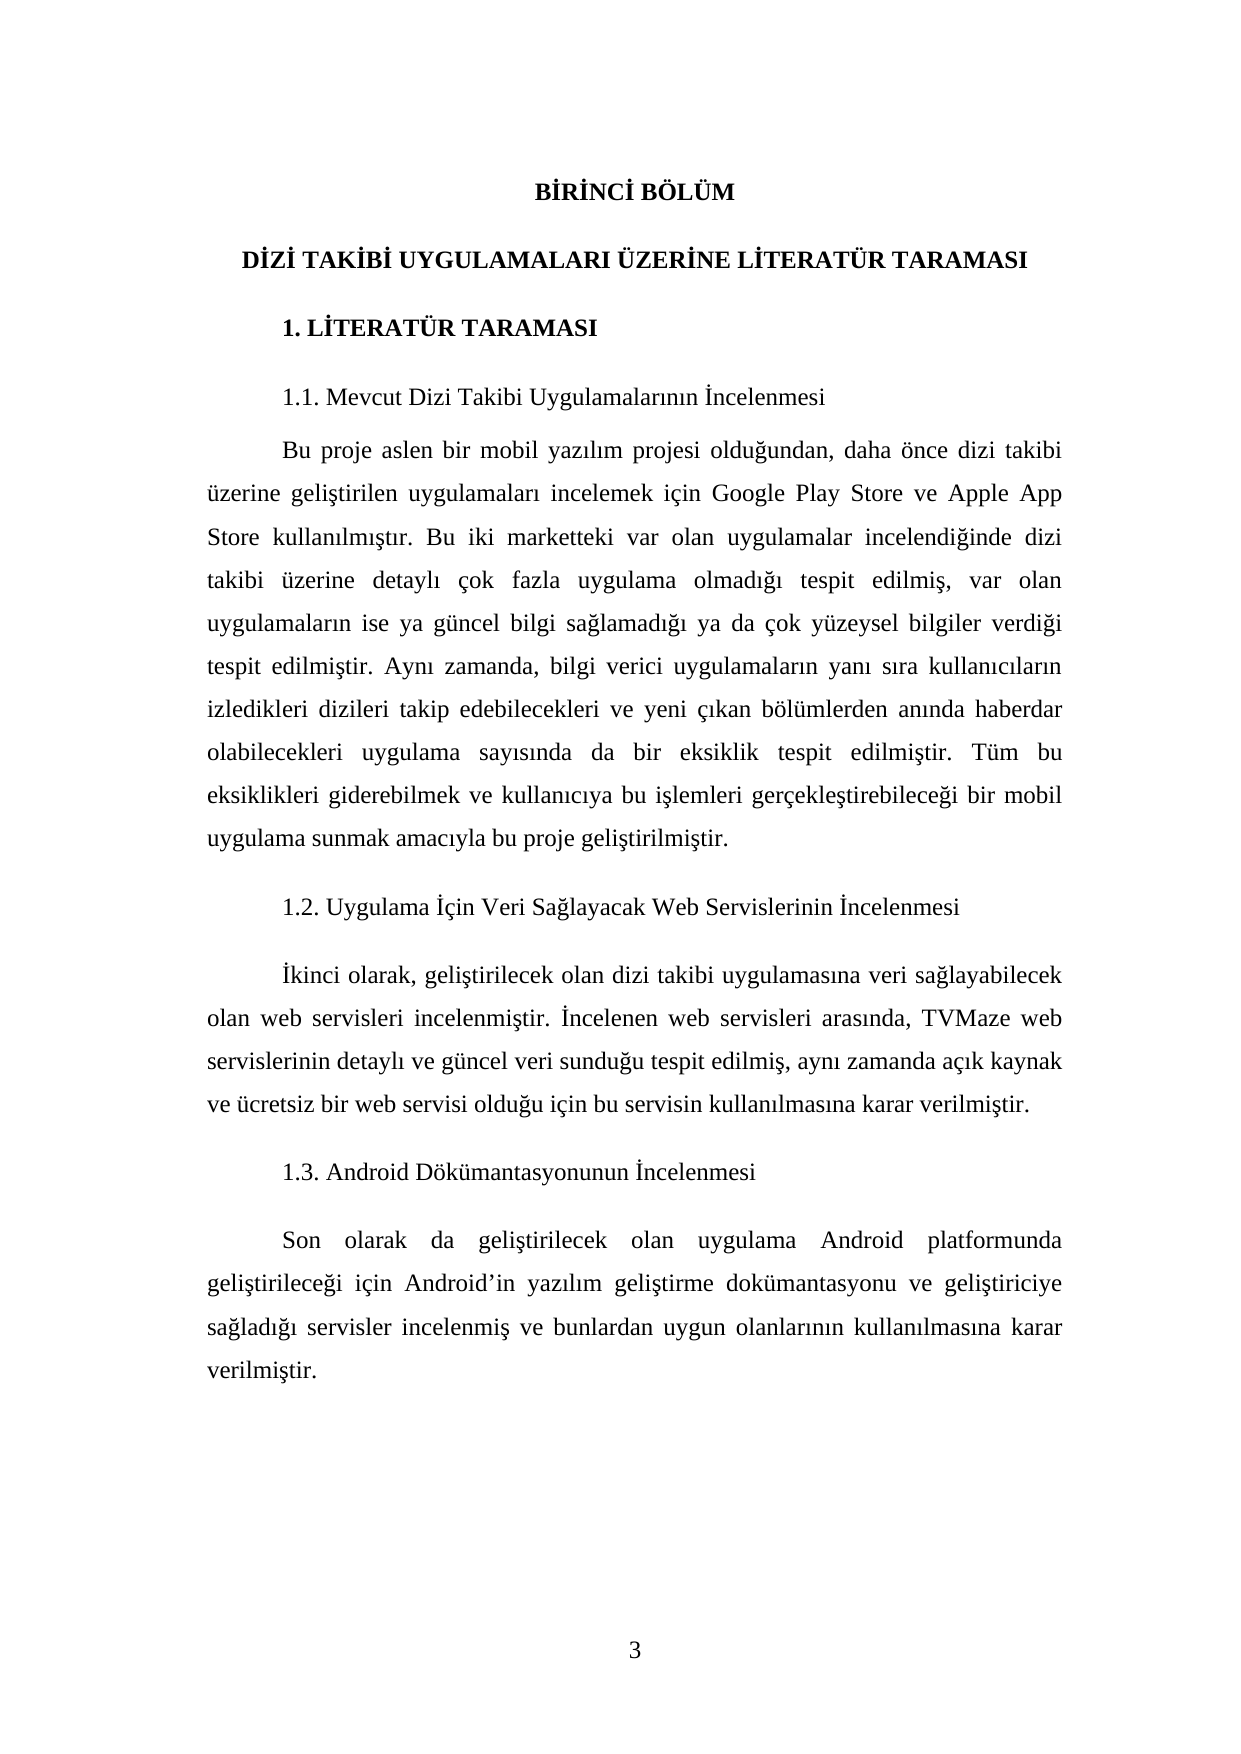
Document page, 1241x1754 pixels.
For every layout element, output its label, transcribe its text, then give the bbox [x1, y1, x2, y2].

text Bu proje aslen bir mobil yazılım projesi olduğundan, daha önce dizi takibi üzerine geliştirilen uygulamaları incelemek için Google Play Store ve Apple App Store kullanılmıştır. Bu iki marketteki var olan uygulamalar incelendiğinde dizi takibi üzerine detaylı çok fazla uygulama olmadığı tespit edilmiş, var olan uygulamaların ise ya güncel bilgi sağlamadığı ya da çok yüzeysel bilgiler verdiği tespit edilmiştir. Aynı zamanda, bilgi verici uygulamaların yanı sıra kullanıcıların izledikleri dizileri takip edebilecekleri ve yeni çıkan bölümlerden anında haberdar olabilecekleri uygulama sayısında da bir eksiklik tespit edilmiştir. Tüm bu eksiklikleri giderebilmek ve kullanıcıya bu işlemleri gerçekleştirebileceği bir mobil uygulama sunmak amacıyla bu proje geliştirilmiştir. [207, 435, 1063, 852]
text 1. LİTERATÜR TARAMASI [207, 313, 1063, 342]
text 1.1. Mevcut Dizi Takibi Uygulamalarının İncelenmesi [207, 382, 1063, 410]
text Son olarak da geliştirilecek olan uygulama Android platformunda geliştirileceği için Android’in yazılım geliştirme dokümantasyonu ve geliştiriciye sağladığı servisler incelenmiş ve bunlardan uygun olanlarının kullanılmasına karar verilmiştir. [207, 1225, 1063, 1383]
text BİRİNCİ BÖLÜM [207, 177, 1063, 206]
text 1.2. Uygulama İçin Veri Sağlayacak Web Servislerinin İncelenmesi [207, 892, 1063, 920]
text İkinci olarak, geliştirilecek olan dizi takibi uygulamasına veri sağlayabilecek olan web servisleri incelenmiştir. İncelenen web servisleri arasında, TVMaze web servislerinin detaylı ve güncel veri sunduğu tespit edilmiş, aynı zamanda açık kaynak ve ücretsiz bir web servisi olduğu için bu servisin kullanılmasına karar verilmiştir. [207, 960, 1063, 1118]
text DİZİ TAKİBİ UYGULAMALARI ÜZERİNE LİTERATÜR TARAMASI [207, 245, 1063, 274]
text 1.3. Android Dökümantasyonunun İncelenmesi [207, 1157, 1063, 1186]
